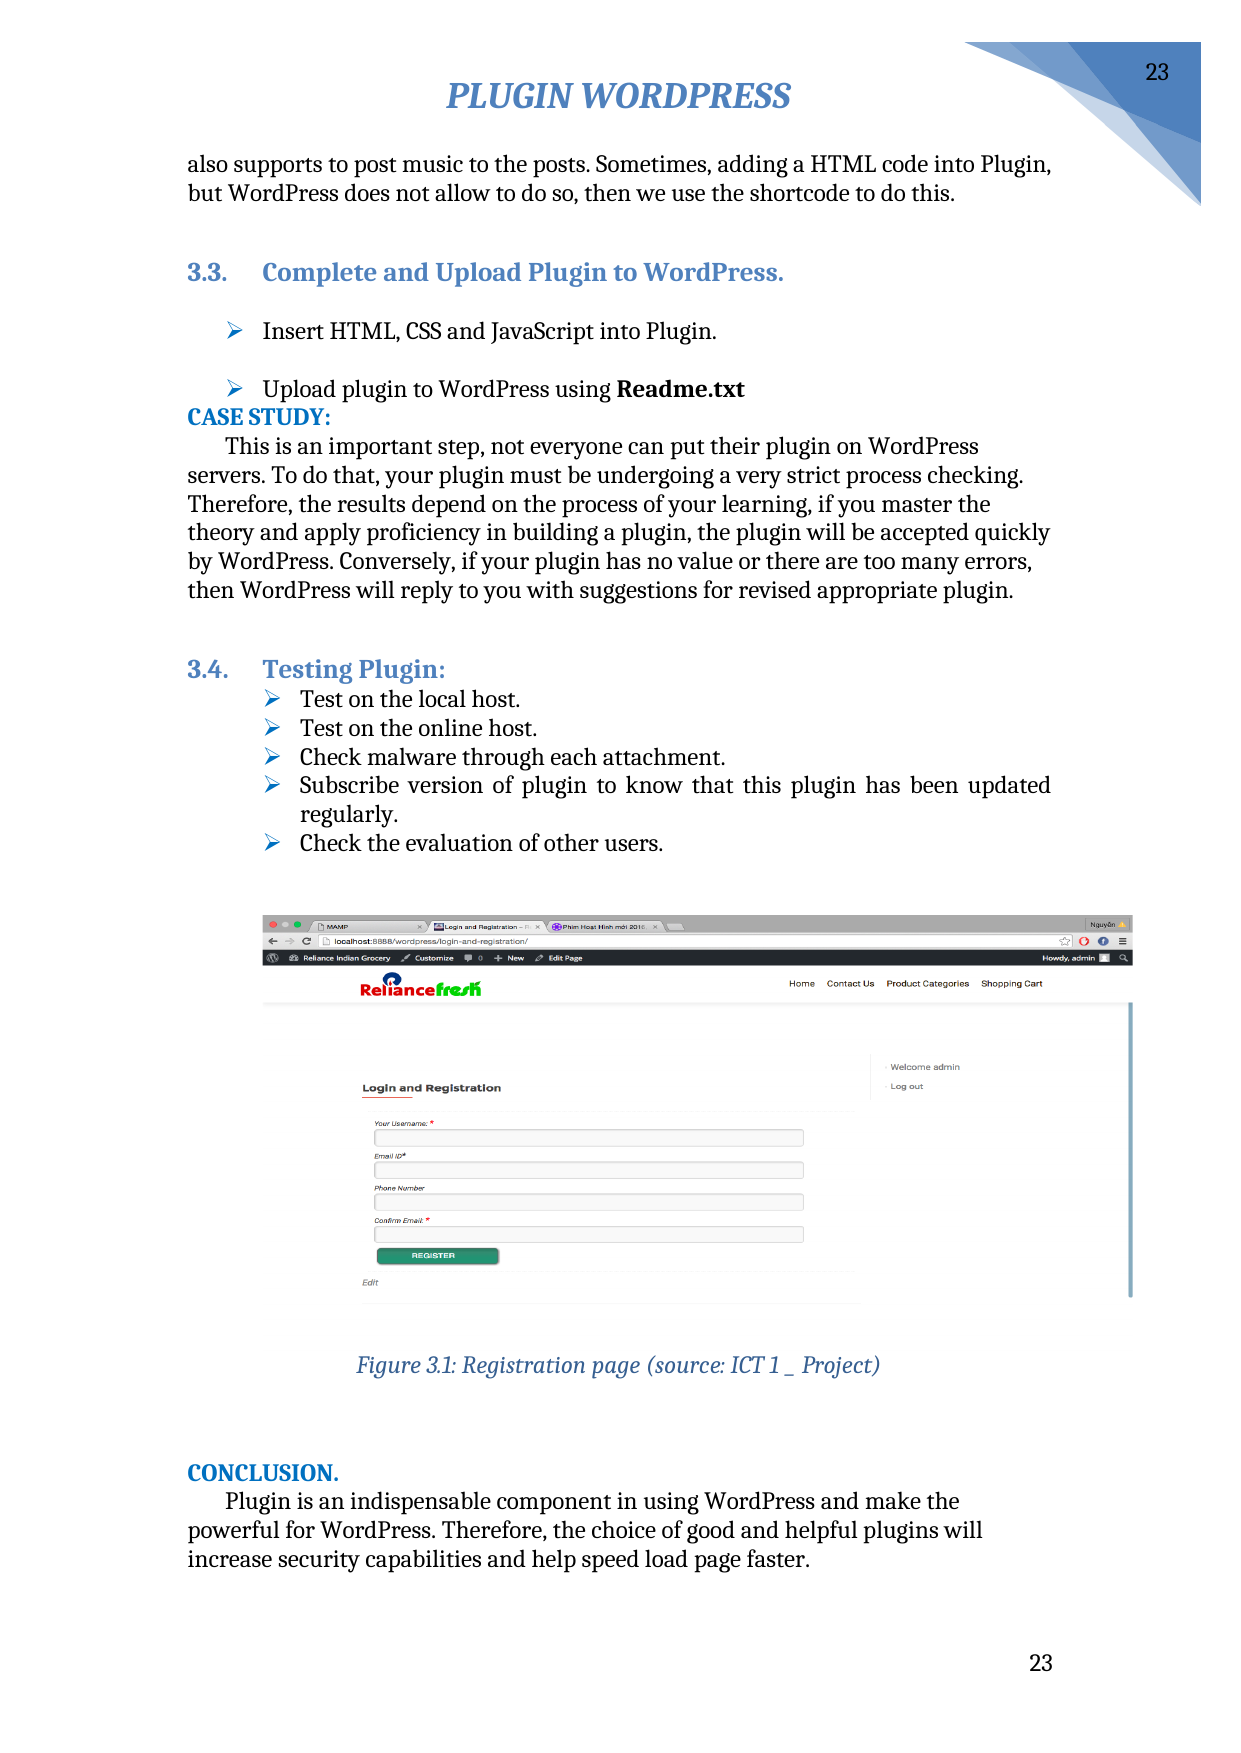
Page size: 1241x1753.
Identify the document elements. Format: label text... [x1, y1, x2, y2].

list Check malware through each attachment. [262, 743, 1053, 771]
list Insert HTML, CSS and JavaScript into Plugin. [225, 317, 1053, 346]
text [187, 150, 1053, 207]
text This is an important step, not everyone can put their plugin on WordPress servers. To do that, your plugin must be undergoing a very strict process checking. Therefore, the results depend on the process of your learning, if you master the theory and apply proficiency in building a plugin, the plugin will be accepted quickly by WordPress. Conversely, if your plugin has no value or there are too many errors, then WordPress will reply to you with suggestions for revised appropriate plugin. [187, 432, 1053, 604]
picture [963, 42, 1201, 206]
list Test on the online host. [262, 714, 1053, 743]
picture [262, 915, 1133, 1351]
subtitle Complete and Upload Plugin to WordPress. [187, 257, 1053, 288]
list Upload plugin to WordPress using Readme.txt [225, 374, 1053, 403]
subtitle CONCLUSION. [187, 1458, 1053, 1487]
text CASE STUDY: [187, 403, 1053, 432]
list Subscribe version of plugin to know that this plugin has been updated regularly. [262, 771, 1053, 829]
list Test on the local host. [262, 685, 1053, 714]
text Figure 3.1: Registration page (source: ICT 1 _ Project) [187, 1351, 1053, 1380]
list Check the evaluation of other users. [262, 829, 1053, 858]
subtitle Testing Plugin: [187, 654, 1053, 685]
text Plugin is an indispensable component in using WordPress and make the powerful for WordPress. Therefore, the choice of good and helpful plugins will increase security capabilities and help speed load page faster. [187, 1487, 1053, 1573]
